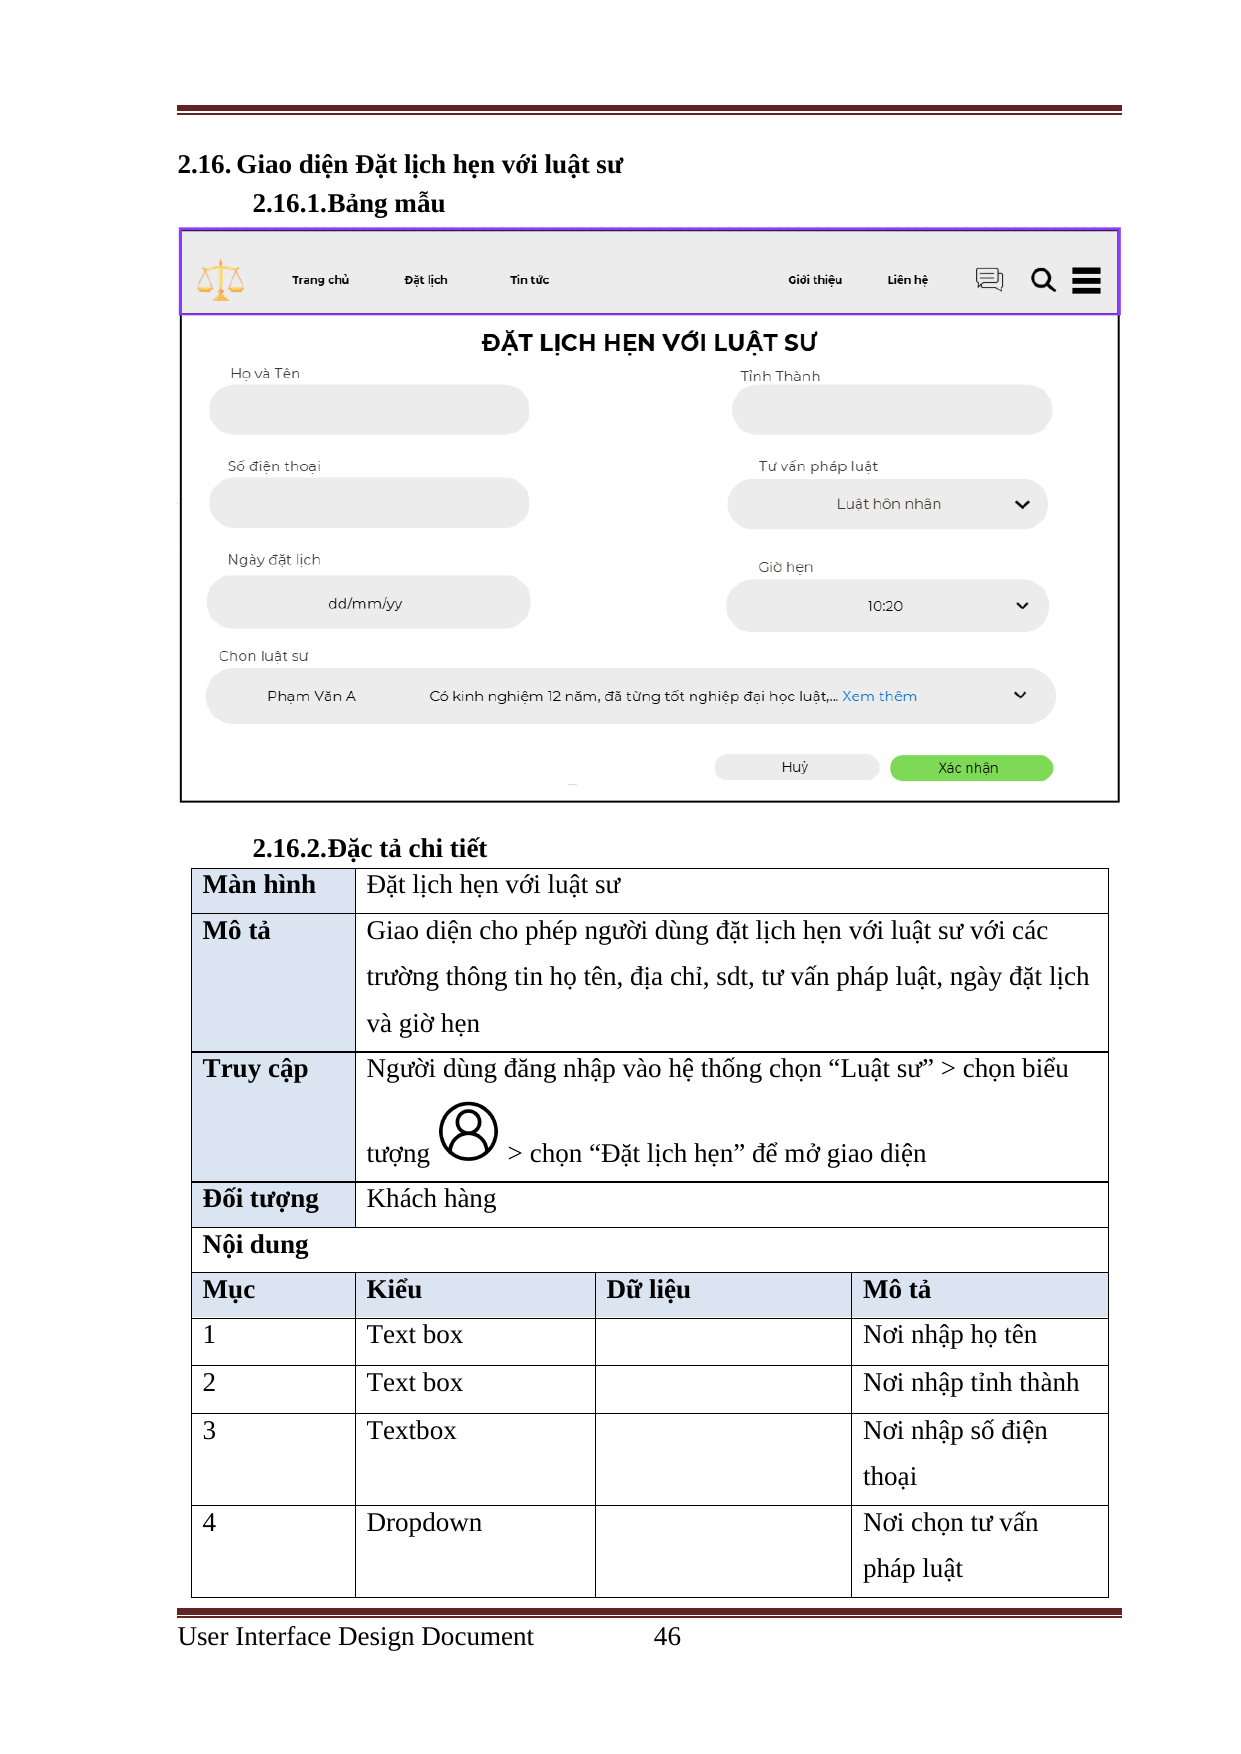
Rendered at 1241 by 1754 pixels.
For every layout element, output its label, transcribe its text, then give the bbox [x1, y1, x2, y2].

table_cell [596, 1319, 851, 1365]
table_cell Text box [356, 1319, 595, 1365]
table_cell Giao diện cho phép người dùng đặt lịch hẹn với luật sư với các trường thông tin họ tên, địa chỉ, sdt, tư vấn pháp luật, ngày đặt lịch và giờ hẹn [356, 914, 1108, 1051]
table_cell Textbox [356, 1414, 595, 1505]
table_cell 4 [192, 1506, 355, 1597]
subtitle Bảng mẫu [252, 188, 1122, 219]
table_cell 3 [192, 1414, 355, 1505]
table_cell Dữ liệu [596, 1273, 851, 1317]
picture [177, 223, 1123, 807]
table_cell Nơi nhập số điện thoại [852, 1414, 1108, 1505]
table_cell Nơi nhập họ tên [852, 1319, 1108, 1365]
table_cell Truy cập [192, 1053, 355, 1181]
table_cell [596, 1506, 851, 1597]
table_cell Mô tả [852, 1273, 1108, 1317]
table_cell Kiểu [356, 1273, 595, 1317]
picture [436, 1099, 501, 1163]
table_cell Đối tượng [192, 1183, 355, 1227]
table_cell Text box [356, 1366, 595, 1413]
table_cell Dropdown [356, 1506, 595, 1597]
table_cell [596, 1414, 851, 1505]
table_cell 2 [192, 1366, 355, 1413]
table_header Màn hình [192, 869, 355, 913]
table_cell Khách hàng [356, 1183, 1108, 1227]
subtitle Đặc tả chi tiết [252, 832, 1122, 863]
table_cell Nơi chọn tư vấn pháp luật [852, 1506, 1108, 1597]
table_cell Mô tả [192, 914, 355, 1051]
subtitle Giao diện Đặt lịch hẹn với luật sư [177, 148, 1122, 179]
table_cell Nơi nhập tỉnh thành [852, 1366, 1108, 1413]
table_cell 1 [192, 1319, 355, 1365]
table_header Đặt lịch hẹn với luật sư [356, 869, 1108, 913]
table_cell [596, 1366, 851, 1413]
table_cell Nội dung [192, 1228, 1108, 1272]
table_cell Người dùng đăng nhập vào hệ thống chọn “Luật sư” > chọn biểu tượng > chọn “Đặt lịch hẹn” để mở giao diện [356, 1053, 1108, 1181]
table_cell Mục [192, 1273, 355, 1317]
